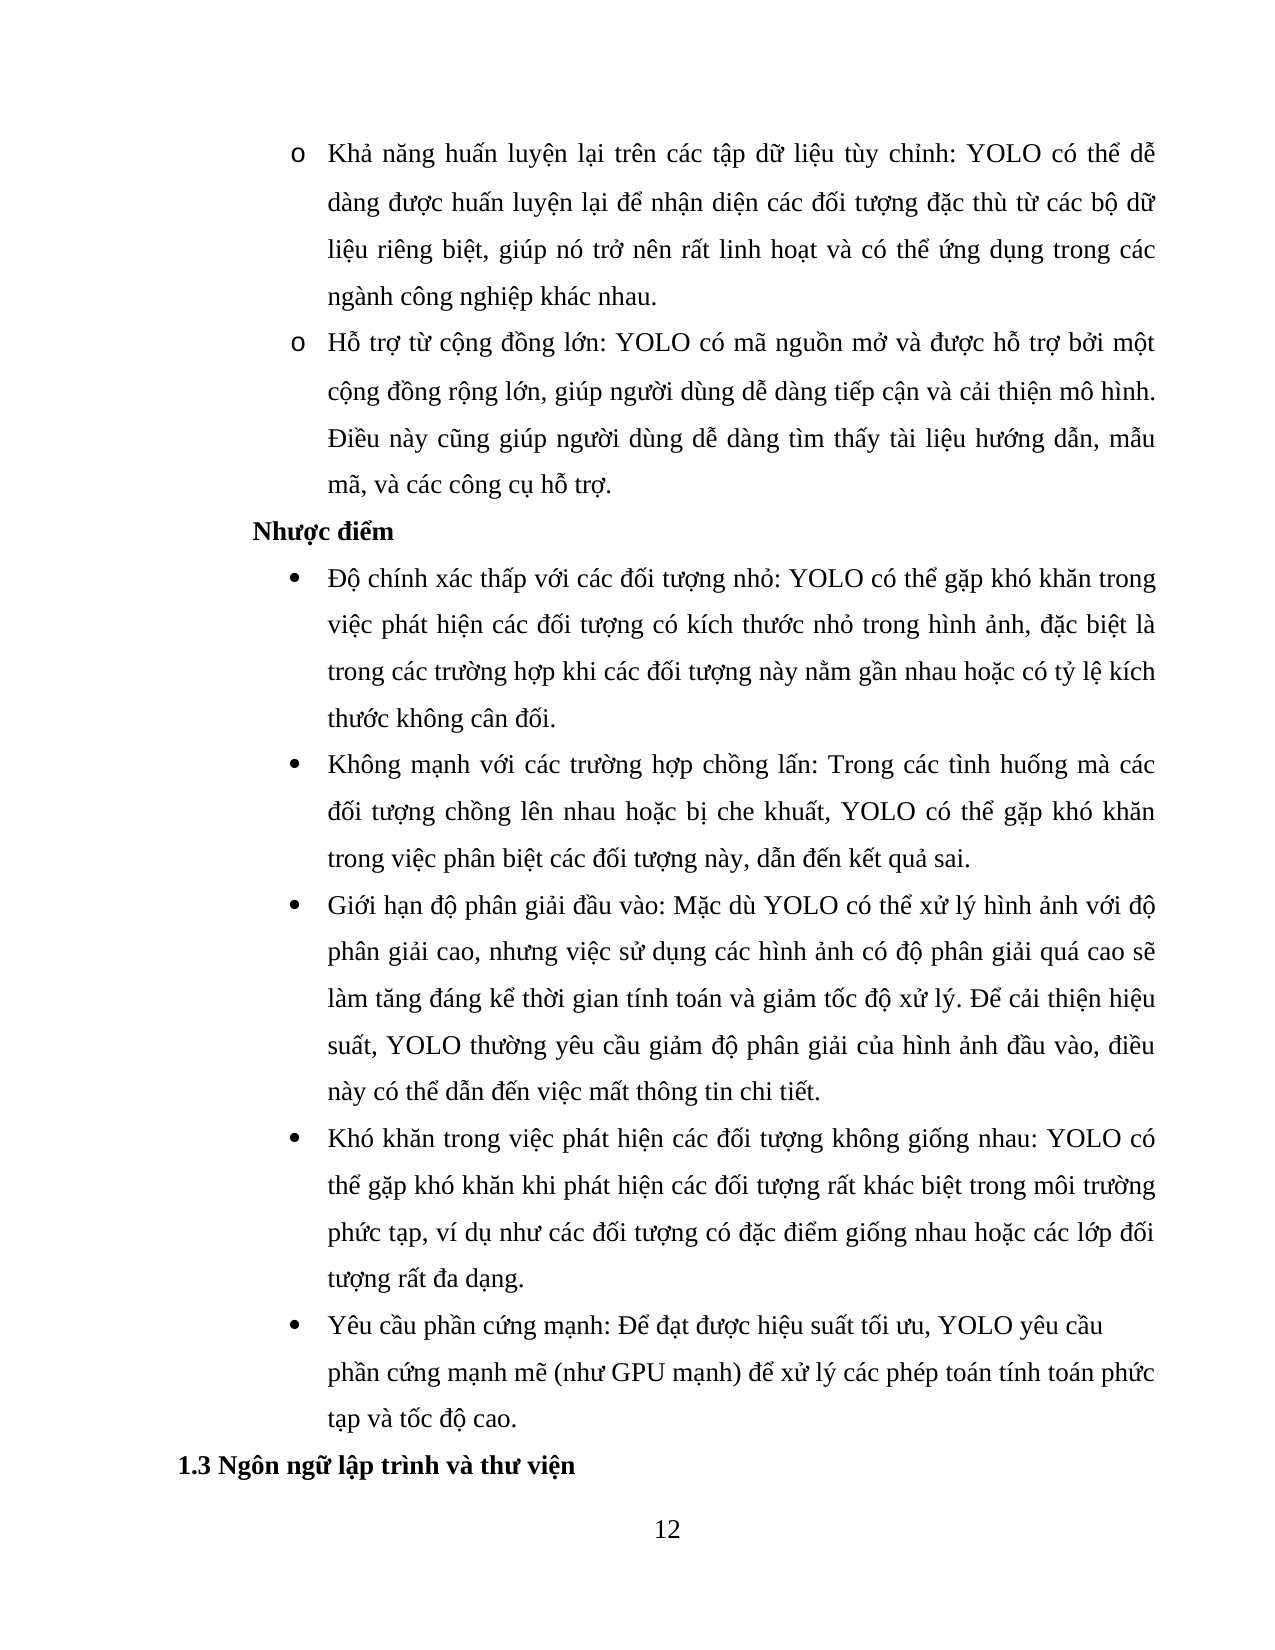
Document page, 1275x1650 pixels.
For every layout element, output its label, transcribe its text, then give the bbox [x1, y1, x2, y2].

list Độ chính xác thấp với các đối tượng nhỏ: YOLO có thể gặp khó khăn trong việc phát hiện các đối tượng có kích thước nhỏ trong hình ảnh, đặc biệt là trong các trường hợp khi các đối tượng này nằm gần nhau hoặc có tỷ lệ kích thước không cân đối. [290, 562, 1157, 733]
list Hỗ trợ từ cộng đồng lớn: YOLO có mã nguồn mở và được hỗ trợ bởi một cộng đồng rộng lớn, giúp người dùng dễ dàng tiếp cận và cải thiện mô hình. Điều này cũng giúp người dùng dễ dàng tìm thấy tài liệu hướng dẫn, mẫu mã, và các công cụ hỗ trợ. [290, 326, 1157, 500]
list Không mạnh với các trường hợp chồng lấn: Trong các tình huống mà các đối tượng chồng lên nhau hoặc bị che khuất, YOLO có thể gặp khó khăn trong việc phân biệt các đối tượng này, dẫn đến kết quả sai. [290, 749, 1157, 873]
text Nhược điểm [252, 515, 1157, 546]
list Yêu cầu phần cứng mạnh: Để đạt được hiệu suất tối ưu, YOLO yêu cầu phần cứng mạnh mẽ (như GPU mạnh) để xử lý các phép toán tính toán phức tạp và tốc độ cao. [290, 1309, 1157, 1433]
list Khả năng huấn luyện lại trên các tập dữ liệu tùy chỉnh: YOLO có thể dễ dàng được huấn luyện lại để nhận diện các đối tượng đặc thù từ các bộ dữ liệu riêng biệt, giúp nó trở nên rất linh hoạt và có thể ứng dụng trong các ngành công nghiệp khác nhau. [290, 137, 1157, 311]
list Khó khăn trong việc phát hiện các đối tượng không giống nhau: YOLO có thể gặp khó khăn khi phát hiện các đối tượng rất khác biệt trong môi trường phức tạp, ví dụ như các đối tượng có đặc điểm giống nhau hoặc các lớp đối tượng rất đa dạng. [290, 1122, 1157, 1293]
list Giới hạn độ phân giải đầu vào: Mặc dù YOLO có thể xử lý hình ảnh với độ phân giải cao, nhưng việc sử dụng các hình ảnh có độ phân giải quá cao sẽ làm tăng đáng kể thời gian tính toán và giảm tốc độ xử lý. Để cải thiện hiệu suất, YOLO thường yêu cầu giảm độ phân giải của hình ảnh đầu vào, điều này có thể dẫn đến việc mất thông tin chi tiết. [290, 889, 1157, 1107]
text 1.3 Ngôn ngữ lập trình và thư viện [177, 1449, 1157, 1480]
